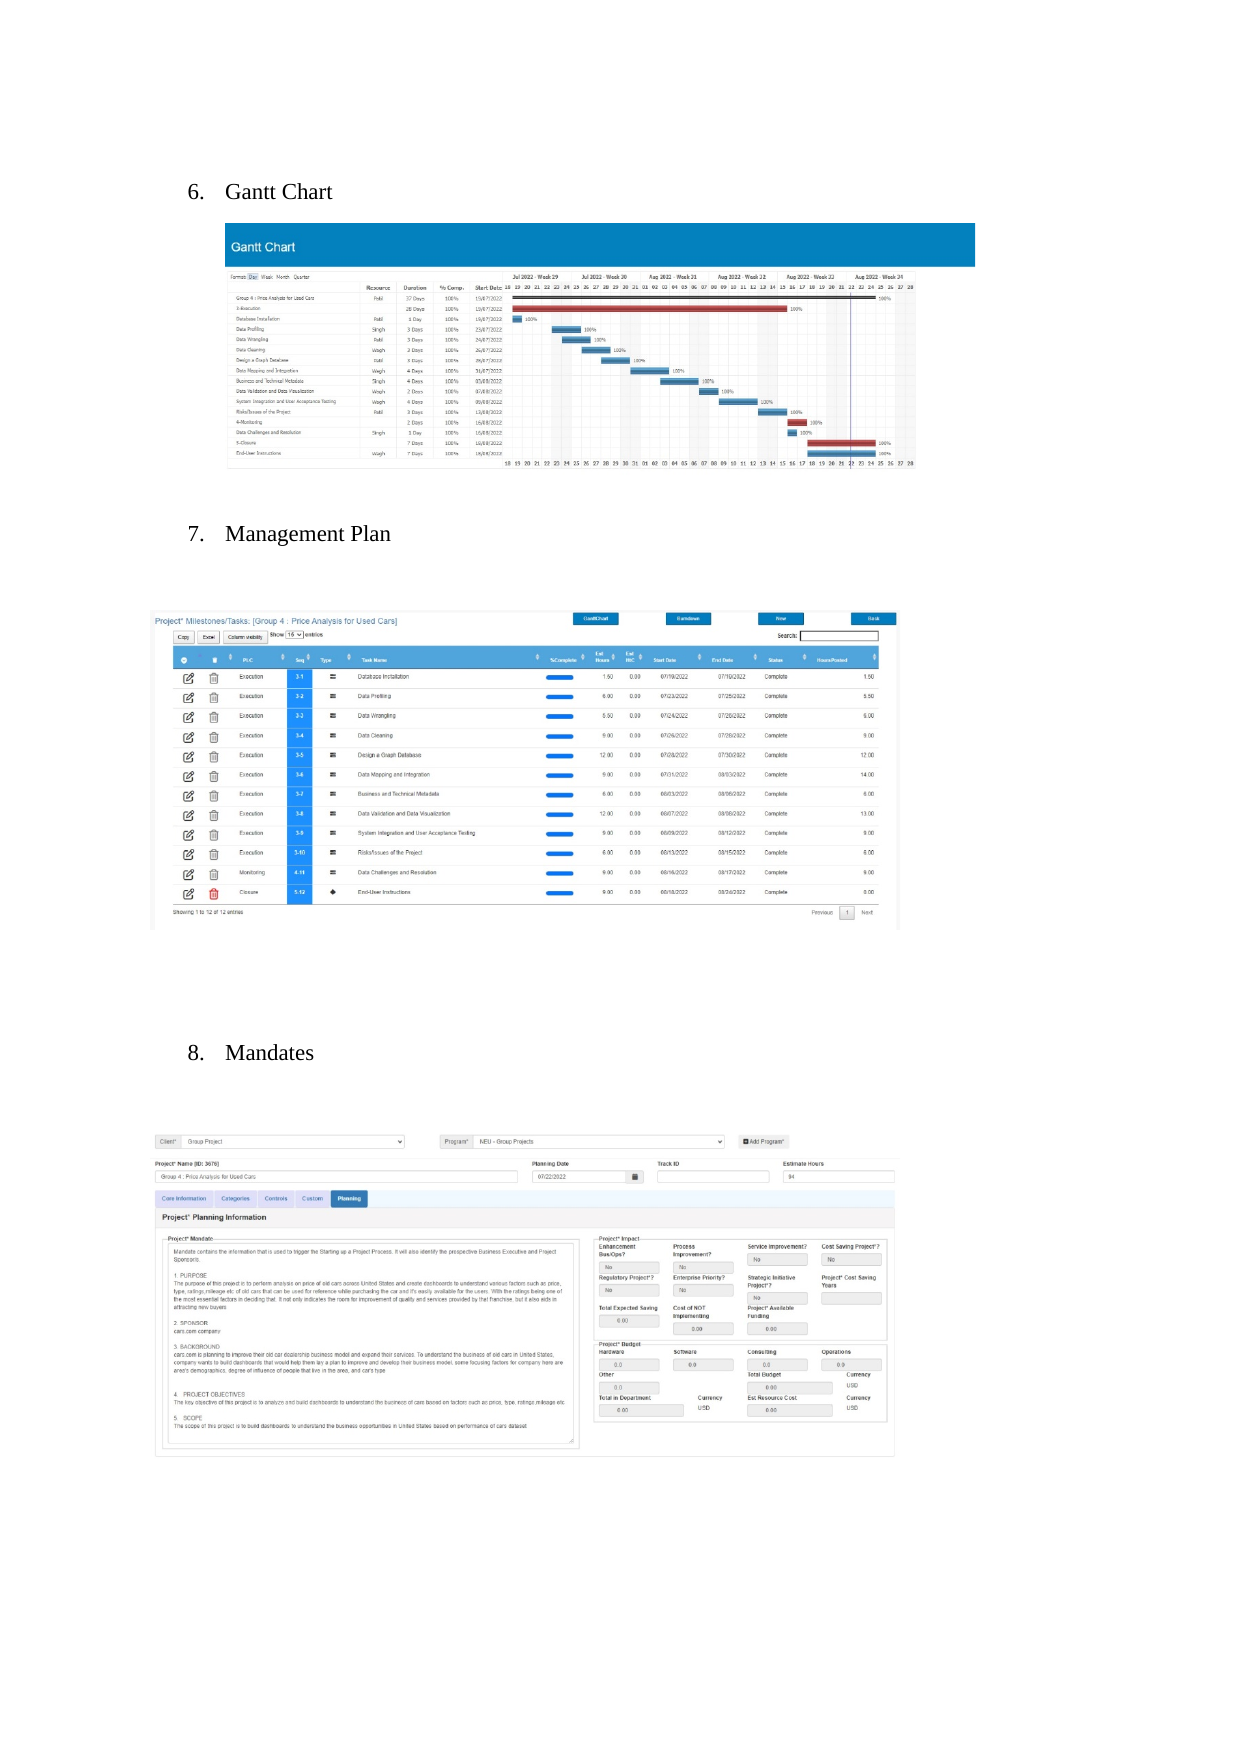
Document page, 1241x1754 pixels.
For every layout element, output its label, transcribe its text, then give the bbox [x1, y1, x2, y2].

list Management Plan [187, 521, 1090, 547]
picture [232, 242, 261, 251]
picture [150, 610, 901, 930]
picture [265, 243, 295, 251]
list Mandates [187, 1038, 1090, 1065]
list Gantt Chart [187, 178, 1090, 205]
picture [150, 1128, 901, 1459]
picture [225, 267, 976, 502]
